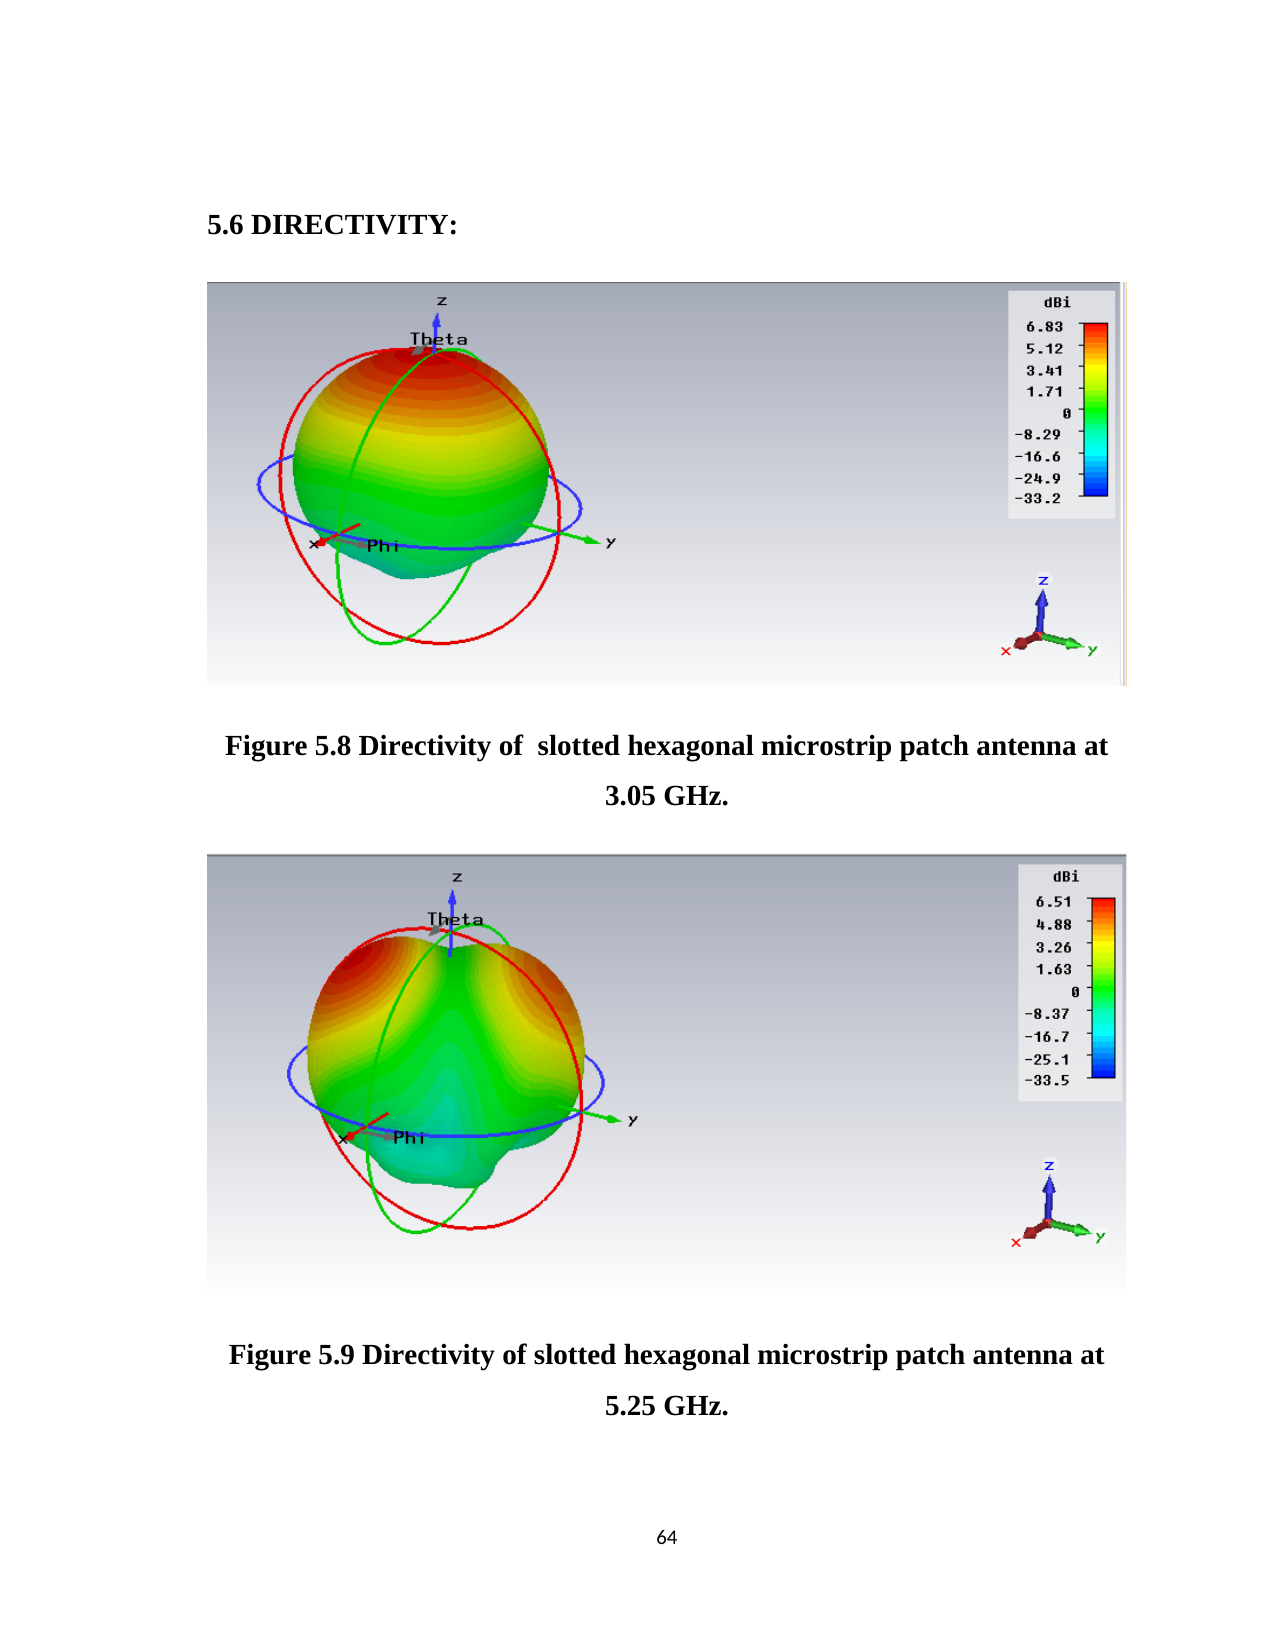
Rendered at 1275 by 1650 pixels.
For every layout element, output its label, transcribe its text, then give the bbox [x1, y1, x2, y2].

text 5.6 DIRECTIVITY: [207, 207, 1126, 241]
picture [207, 853, 1127, 1296]
text Figure 5.9 Directivity of slotted hexagonal microstrip patch antenna at 5.25 GHz. [207, 1337, 1126, 1421]
picture [207, 282, 1127, 686]
text Figure 5.8 Directivity of slotted hexagonal microstrip patch antenna at 3.05 GHz. [207, 728, 1126, 812]
